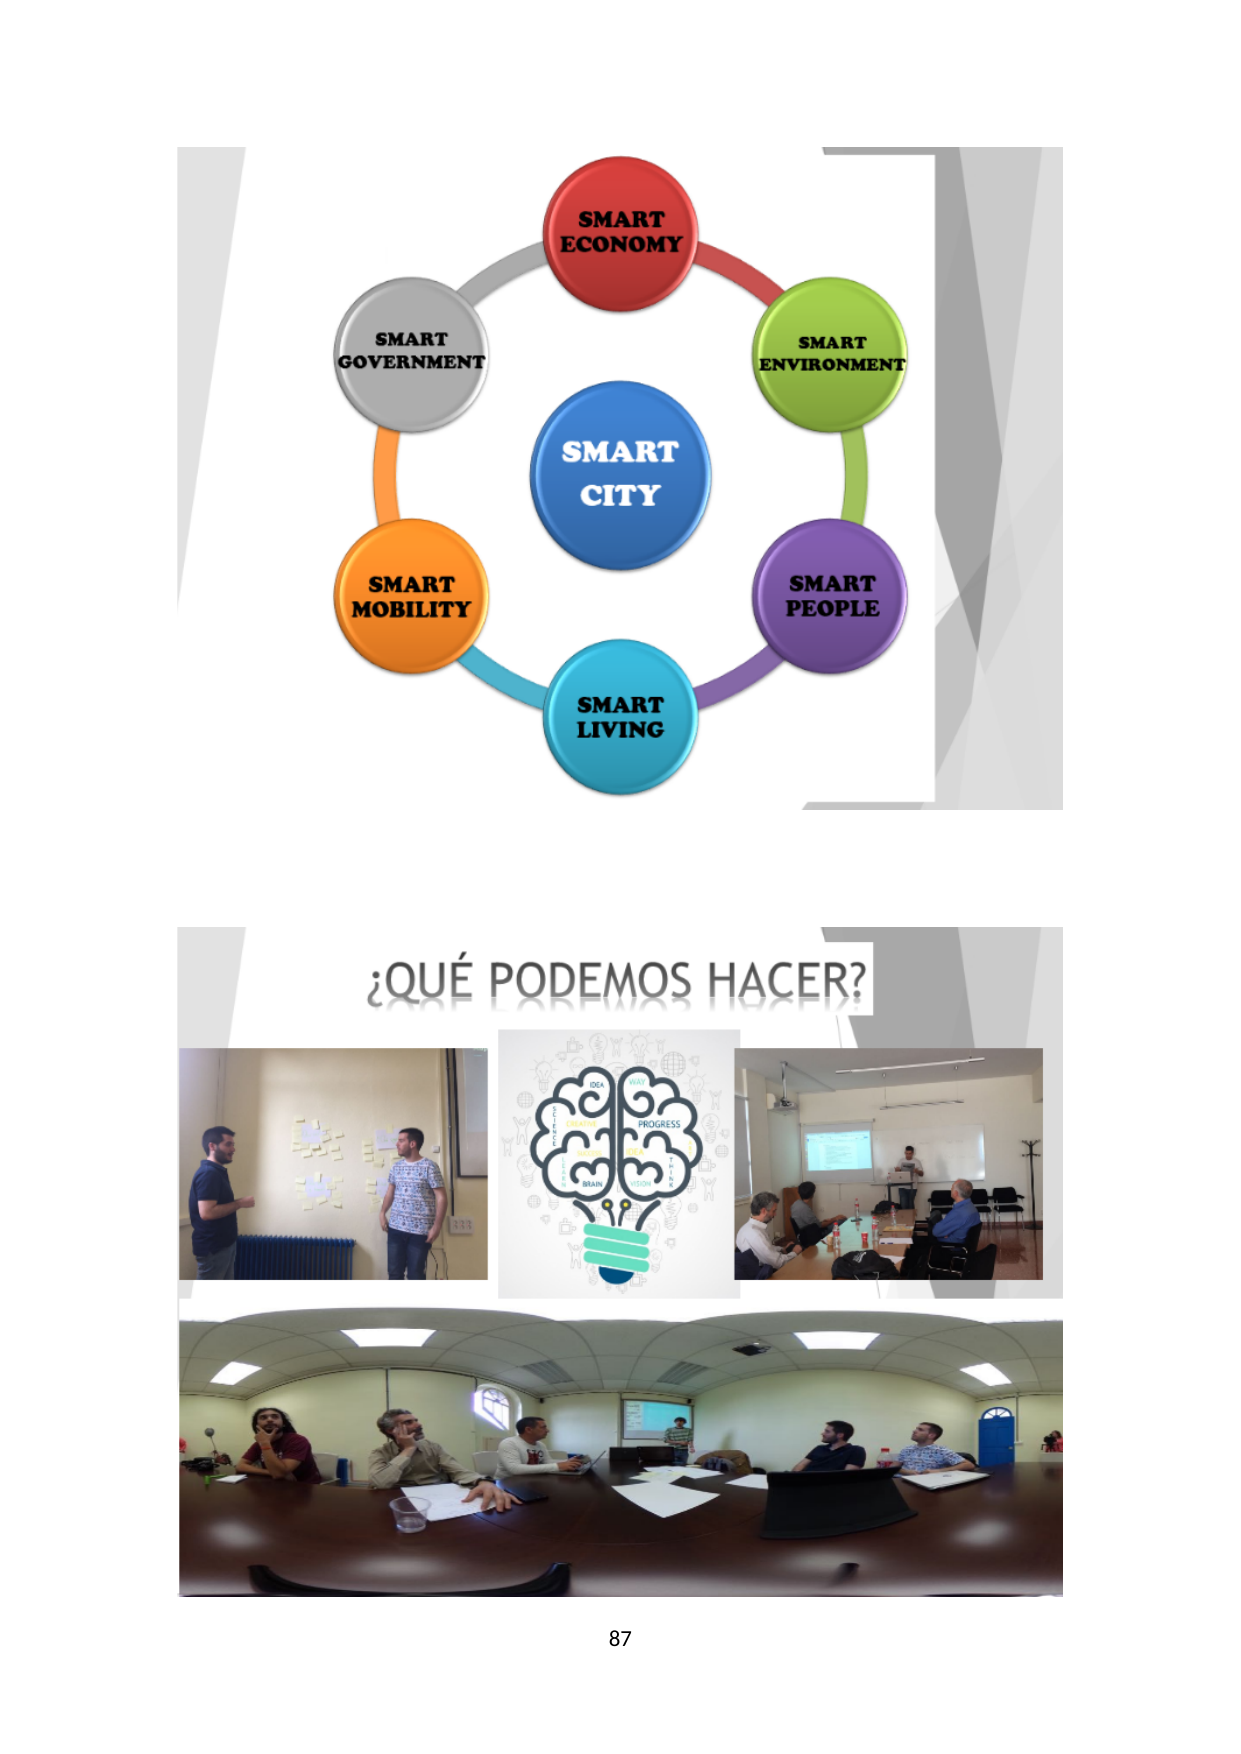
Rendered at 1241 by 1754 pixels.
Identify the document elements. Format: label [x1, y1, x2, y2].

picture [177, 927, 1063, 1597]
picture [177, 147, 1063, 810]
